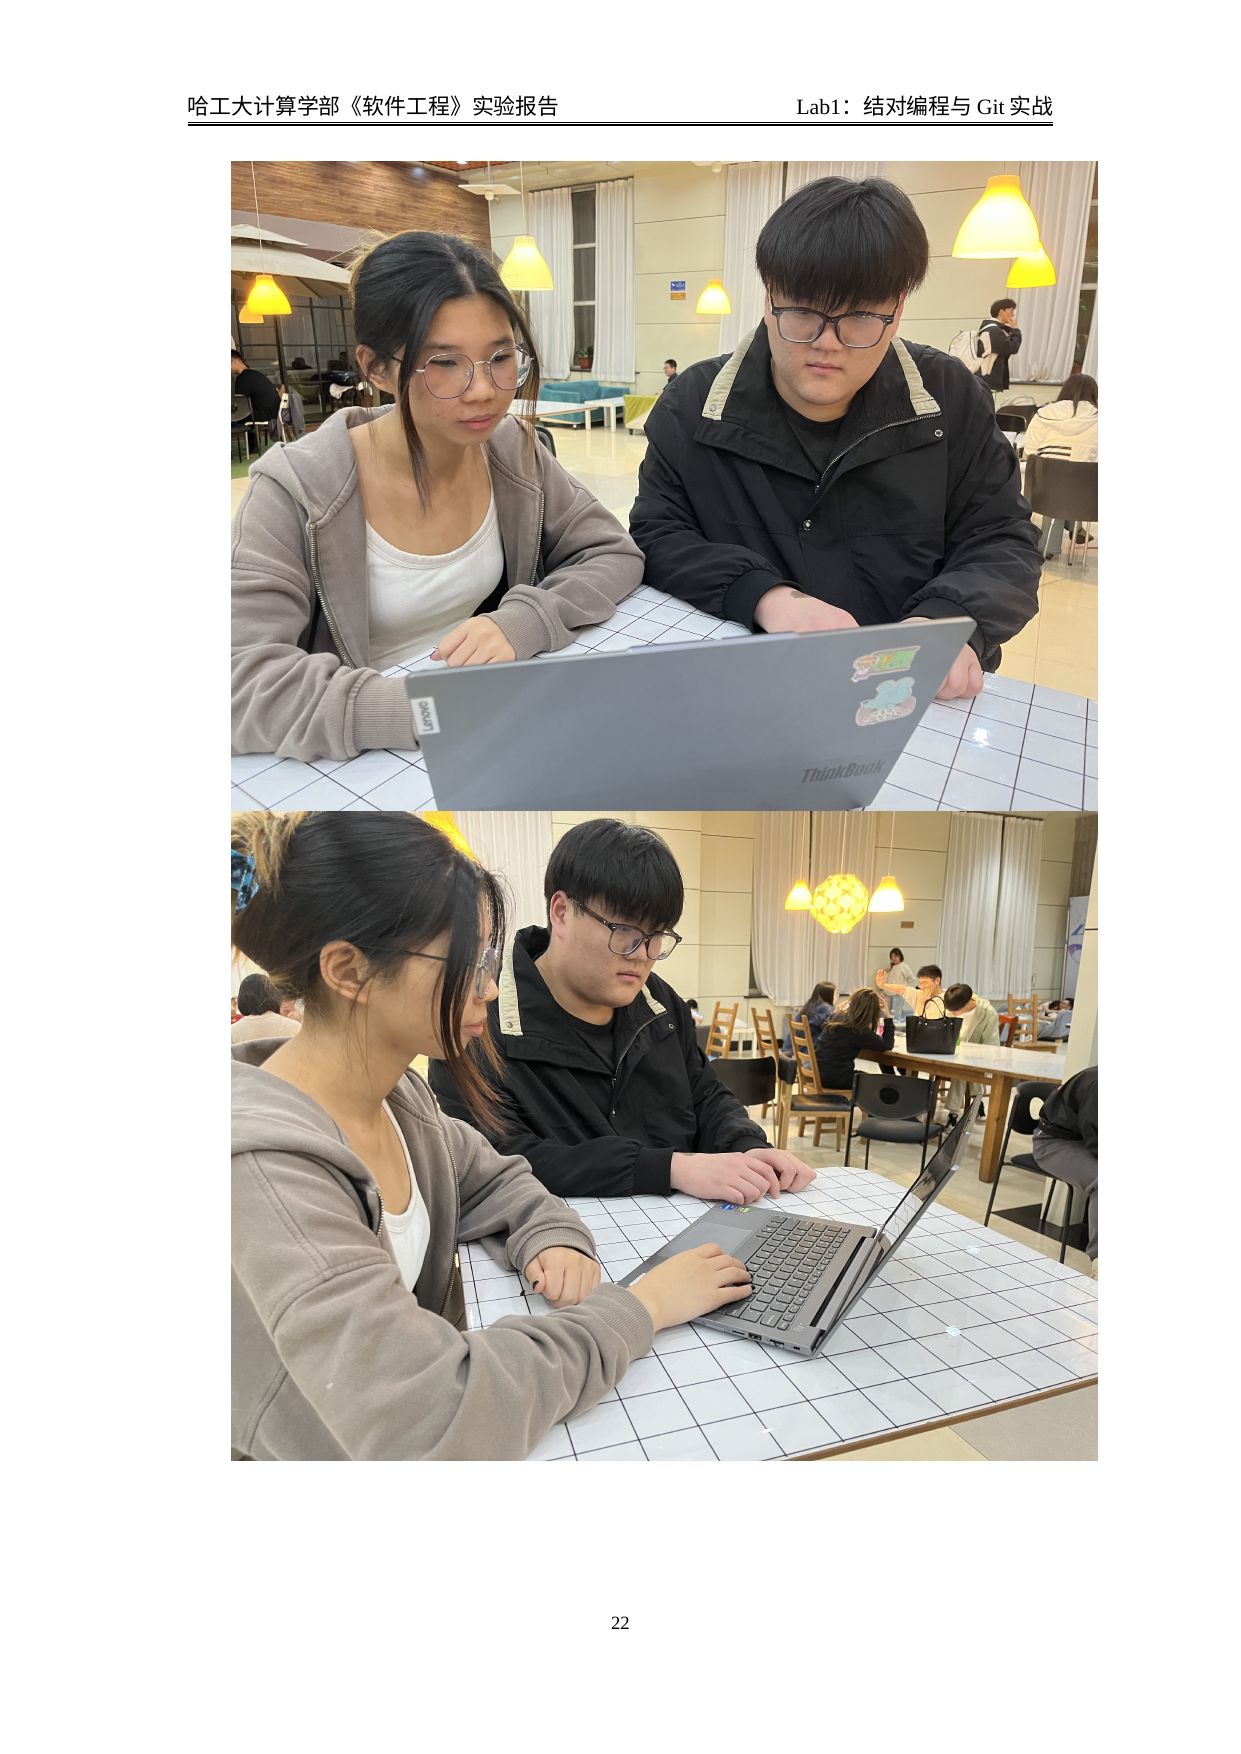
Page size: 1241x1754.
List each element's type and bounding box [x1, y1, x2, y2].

picture [231, 161, 1098, 1461]
